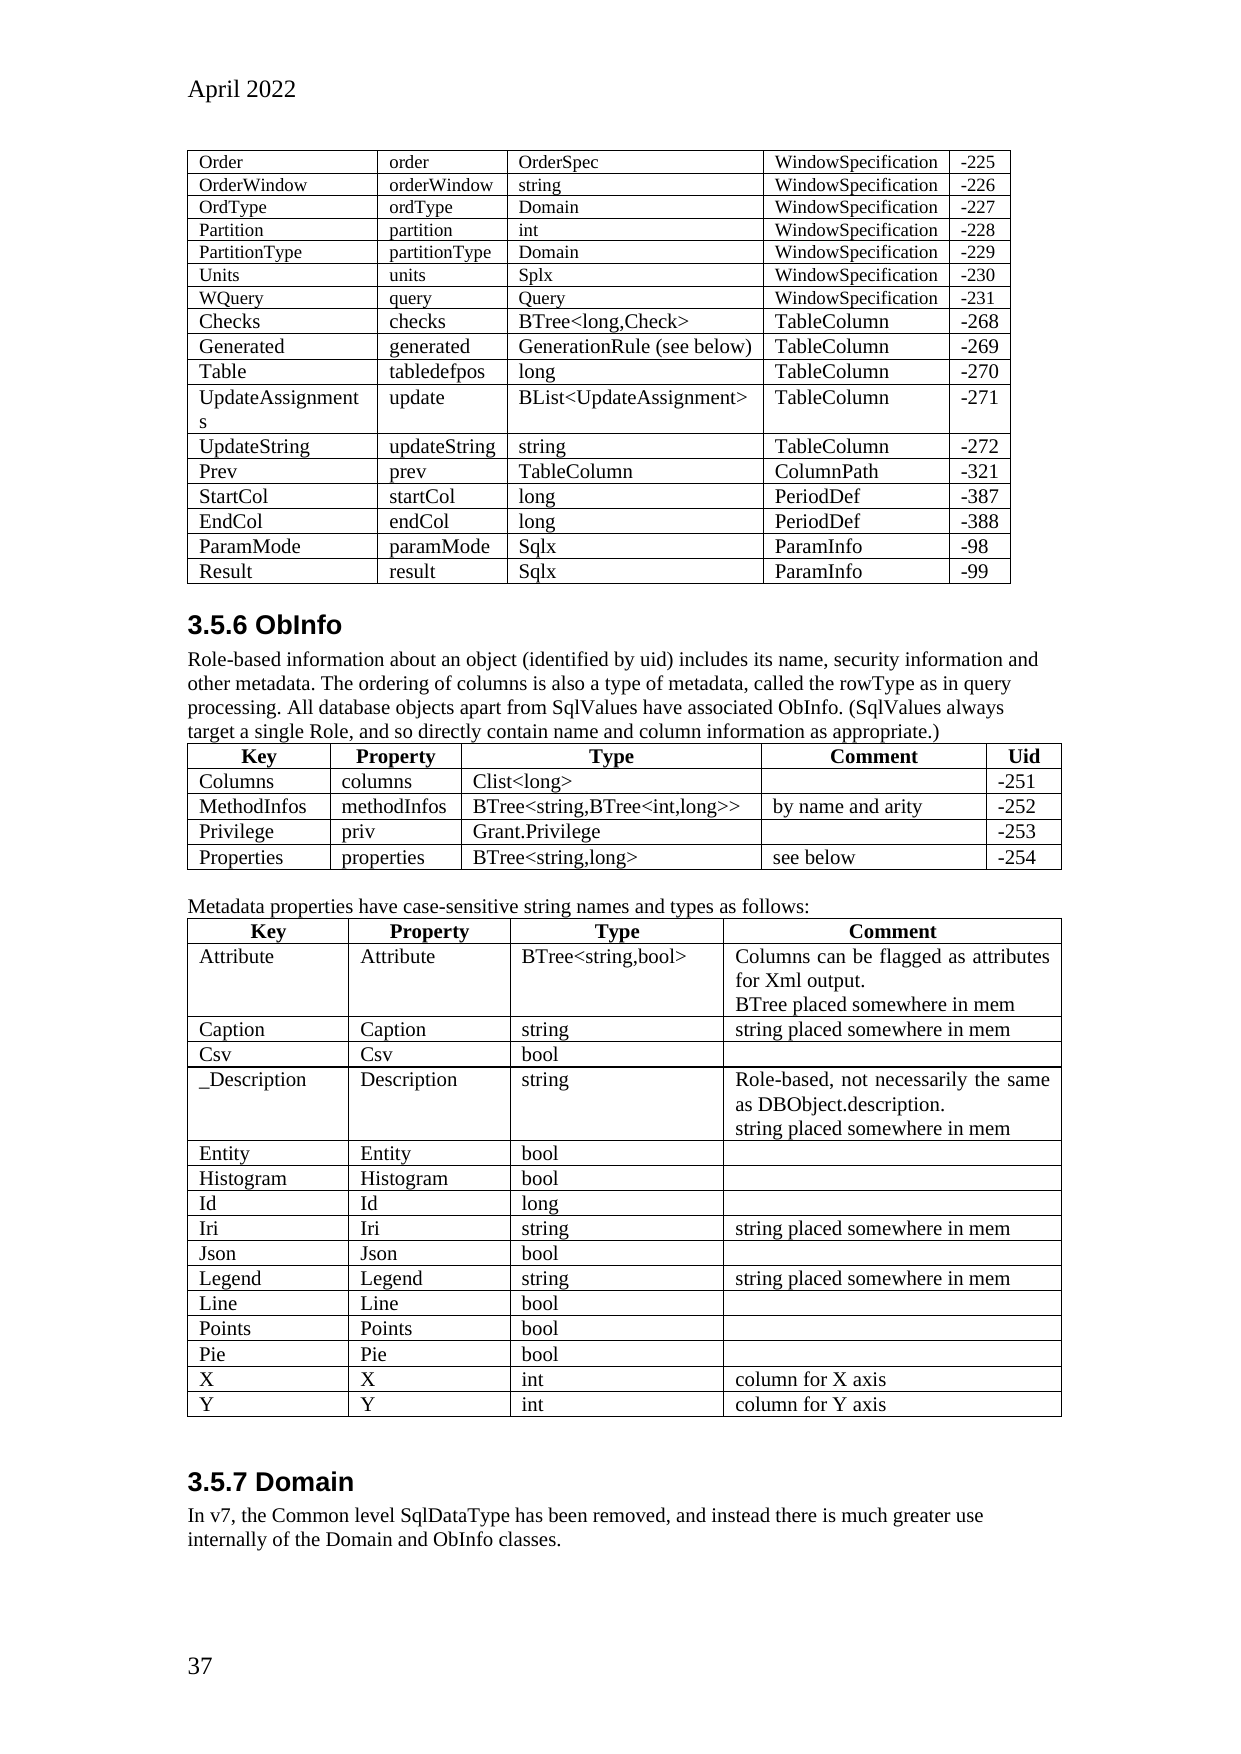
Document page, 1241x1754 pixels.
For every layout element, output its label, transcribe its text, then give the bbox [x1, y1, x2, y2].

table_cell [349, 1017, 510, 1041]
text Role-based information about an object (identified by uid) includes its name, security information and other metadata. The ordering of columns is also a type of metadata, called the rowType as in query processing. All database objects apart from SqlValues have associated ObInfo. (SqlValues always target a single Role, and so directly contain name and column information as appropriate.) [187, 647, 1053, 743]
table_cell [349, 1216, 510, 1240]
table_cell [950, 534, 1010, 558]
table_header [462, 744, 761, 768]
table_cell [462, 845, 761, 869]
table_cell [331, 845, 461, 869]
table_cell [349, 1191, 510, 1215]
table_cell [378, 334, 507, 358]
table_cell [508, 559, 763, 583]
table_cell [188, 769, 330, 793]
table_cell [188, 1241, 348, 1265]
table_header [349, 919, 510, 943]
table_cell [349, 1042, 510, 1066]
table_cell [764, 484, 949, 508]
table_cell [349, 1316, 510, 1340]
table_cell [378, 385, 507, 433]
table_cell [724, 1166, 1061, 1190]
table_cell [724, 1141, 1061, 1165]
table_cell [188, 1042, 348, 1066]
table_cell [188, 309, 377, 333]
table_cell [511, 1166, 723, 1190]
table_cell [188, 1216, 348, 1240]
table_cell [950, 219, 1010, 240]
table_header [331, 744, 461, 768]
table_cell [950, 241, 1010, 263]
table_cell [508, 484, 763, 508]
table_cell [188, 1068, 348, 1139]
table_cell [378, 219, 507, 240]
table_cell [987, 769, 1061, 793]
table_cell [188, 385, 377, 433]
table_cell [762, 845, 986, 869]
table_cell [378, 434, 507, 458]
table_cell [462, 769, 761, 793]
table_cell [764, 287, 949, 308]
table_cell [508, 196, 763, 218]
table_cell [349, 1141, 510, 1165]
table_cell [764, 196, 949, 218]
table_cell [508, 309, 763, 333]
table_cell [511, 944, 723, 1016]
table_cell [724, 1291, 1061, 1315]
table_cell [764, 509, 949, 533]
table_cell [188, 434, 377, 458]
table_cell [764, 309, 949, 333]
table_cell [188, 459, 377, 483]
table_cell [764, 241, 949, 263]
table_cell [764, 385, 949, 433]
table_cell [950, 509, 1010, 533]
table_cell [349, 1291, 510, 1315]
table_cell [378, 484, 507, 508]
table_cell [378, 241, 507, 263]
subtitle 3.5.6 ObInfo [187, 609, 1053, 641]
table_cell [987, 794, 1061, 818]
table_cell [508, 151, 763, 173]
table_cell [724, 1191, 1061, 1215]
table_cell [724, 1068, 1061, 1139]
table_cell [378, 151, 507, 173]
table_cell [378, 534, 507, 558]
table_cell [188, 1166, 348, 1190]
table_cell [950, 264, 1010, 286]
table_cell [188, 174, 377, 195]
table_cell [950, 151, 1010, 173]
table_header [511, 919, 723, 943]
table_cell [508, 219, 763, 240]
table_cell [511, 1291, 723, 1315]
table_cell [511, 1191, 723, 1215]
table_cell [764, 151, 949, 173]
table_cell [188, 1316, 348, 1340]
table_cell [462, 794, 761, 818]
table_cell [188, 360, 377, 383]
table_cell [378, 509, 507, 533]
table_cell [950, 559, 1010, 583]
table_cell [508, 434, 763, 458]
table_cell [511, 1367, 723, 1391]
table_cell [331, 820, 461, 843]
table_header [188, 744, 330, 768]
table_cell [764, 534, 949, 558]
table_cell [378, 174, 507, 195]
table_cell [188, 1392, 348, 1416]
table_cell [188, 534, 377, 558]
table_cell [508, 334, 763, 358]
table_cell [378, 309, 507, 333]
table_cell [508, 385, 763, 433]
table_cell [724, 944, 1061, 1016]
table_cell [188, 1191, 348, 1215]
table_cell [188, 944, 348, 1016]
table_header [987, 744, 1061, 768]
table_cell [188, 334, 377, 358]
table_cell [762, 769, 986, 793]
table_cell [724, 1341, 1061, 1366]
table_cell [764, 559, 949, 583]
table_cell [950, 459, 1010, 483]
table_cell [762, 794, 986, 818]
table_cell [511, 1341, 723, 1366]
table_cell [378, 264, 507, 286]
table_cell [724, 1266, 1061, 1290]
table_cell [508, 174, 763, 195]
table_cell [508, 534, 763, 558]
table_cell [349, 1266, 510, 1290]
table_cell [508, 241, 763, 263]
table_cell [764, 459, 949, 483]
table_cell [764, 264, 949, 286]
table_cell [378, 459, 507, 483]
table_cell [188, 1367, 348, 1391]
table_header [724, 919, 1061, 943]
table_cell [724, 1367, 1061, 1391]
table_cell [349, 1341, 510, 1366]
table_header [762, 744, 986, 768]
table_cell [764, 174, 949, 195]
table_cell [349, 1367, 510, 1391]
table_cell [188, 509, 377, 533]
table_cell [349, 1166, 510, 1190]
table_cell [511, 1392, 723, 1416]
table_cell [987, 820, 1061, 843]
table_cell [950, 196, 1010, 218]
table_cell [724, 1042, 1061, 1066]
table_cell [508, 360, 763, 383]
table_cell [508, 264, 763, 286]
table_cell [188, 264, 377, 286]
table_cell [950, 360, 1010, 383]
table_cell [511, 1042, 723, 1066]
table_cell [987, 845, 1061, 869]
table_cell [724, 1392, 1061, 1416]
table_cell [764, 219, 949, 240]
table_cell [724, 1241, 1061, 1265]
text In v7, the Common level SqlDataType has been removed, and instead there is much greater use internally of the Domain and ObInfo classes. [187, 1503, 1053, 1551]
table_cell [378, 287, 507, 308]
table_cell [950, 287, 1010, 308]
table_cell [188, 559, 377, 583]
text Metadata properties have case-sensitive string names and types as follows: [187, 894, 1053, 918]
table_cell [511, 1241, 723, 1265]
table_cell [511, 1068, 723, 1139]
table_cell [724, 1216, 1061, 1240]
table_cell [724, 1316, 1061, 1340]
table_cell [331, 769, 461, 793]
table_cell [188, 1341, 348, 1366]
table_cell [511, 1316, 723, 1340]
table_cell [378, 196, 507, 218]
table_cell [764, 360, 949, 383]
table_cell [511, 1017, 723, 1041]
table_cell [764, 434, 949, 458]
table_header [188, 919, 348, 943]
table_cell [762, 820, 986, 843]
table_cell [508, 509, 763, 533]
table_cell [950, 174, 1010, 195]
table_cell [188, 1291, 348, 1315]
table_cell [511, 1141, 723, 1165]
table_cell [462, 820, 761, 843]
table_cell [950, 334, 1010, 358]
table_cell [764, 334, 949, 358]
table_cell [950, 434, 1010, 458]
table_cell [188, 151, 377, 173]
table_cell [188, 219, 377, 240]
subtitle 3.5.7 Domain [187, 1466, 1053, 1497]
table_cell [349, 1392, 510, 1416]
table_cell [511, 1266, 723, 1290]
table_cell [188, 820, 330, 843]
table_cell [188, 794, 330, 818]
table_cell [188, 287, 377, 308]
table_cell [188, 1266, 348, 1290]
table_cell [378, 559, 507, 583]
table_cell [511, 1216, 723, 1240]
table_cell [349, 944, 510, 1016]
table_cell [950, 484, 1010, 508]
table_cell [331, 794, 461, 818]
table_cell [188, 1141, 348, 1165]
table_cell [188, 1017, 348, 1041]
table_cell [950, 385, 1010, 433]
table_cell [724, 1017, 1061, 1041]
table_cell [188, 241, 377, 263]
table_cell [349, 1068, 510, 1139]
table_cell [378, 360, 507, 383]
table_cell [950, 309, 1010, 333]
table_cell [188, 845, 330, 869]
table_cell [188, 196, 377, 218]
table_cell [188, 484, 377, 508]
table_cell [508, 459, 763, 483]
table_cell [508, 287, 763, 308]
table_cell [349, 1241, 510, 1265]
